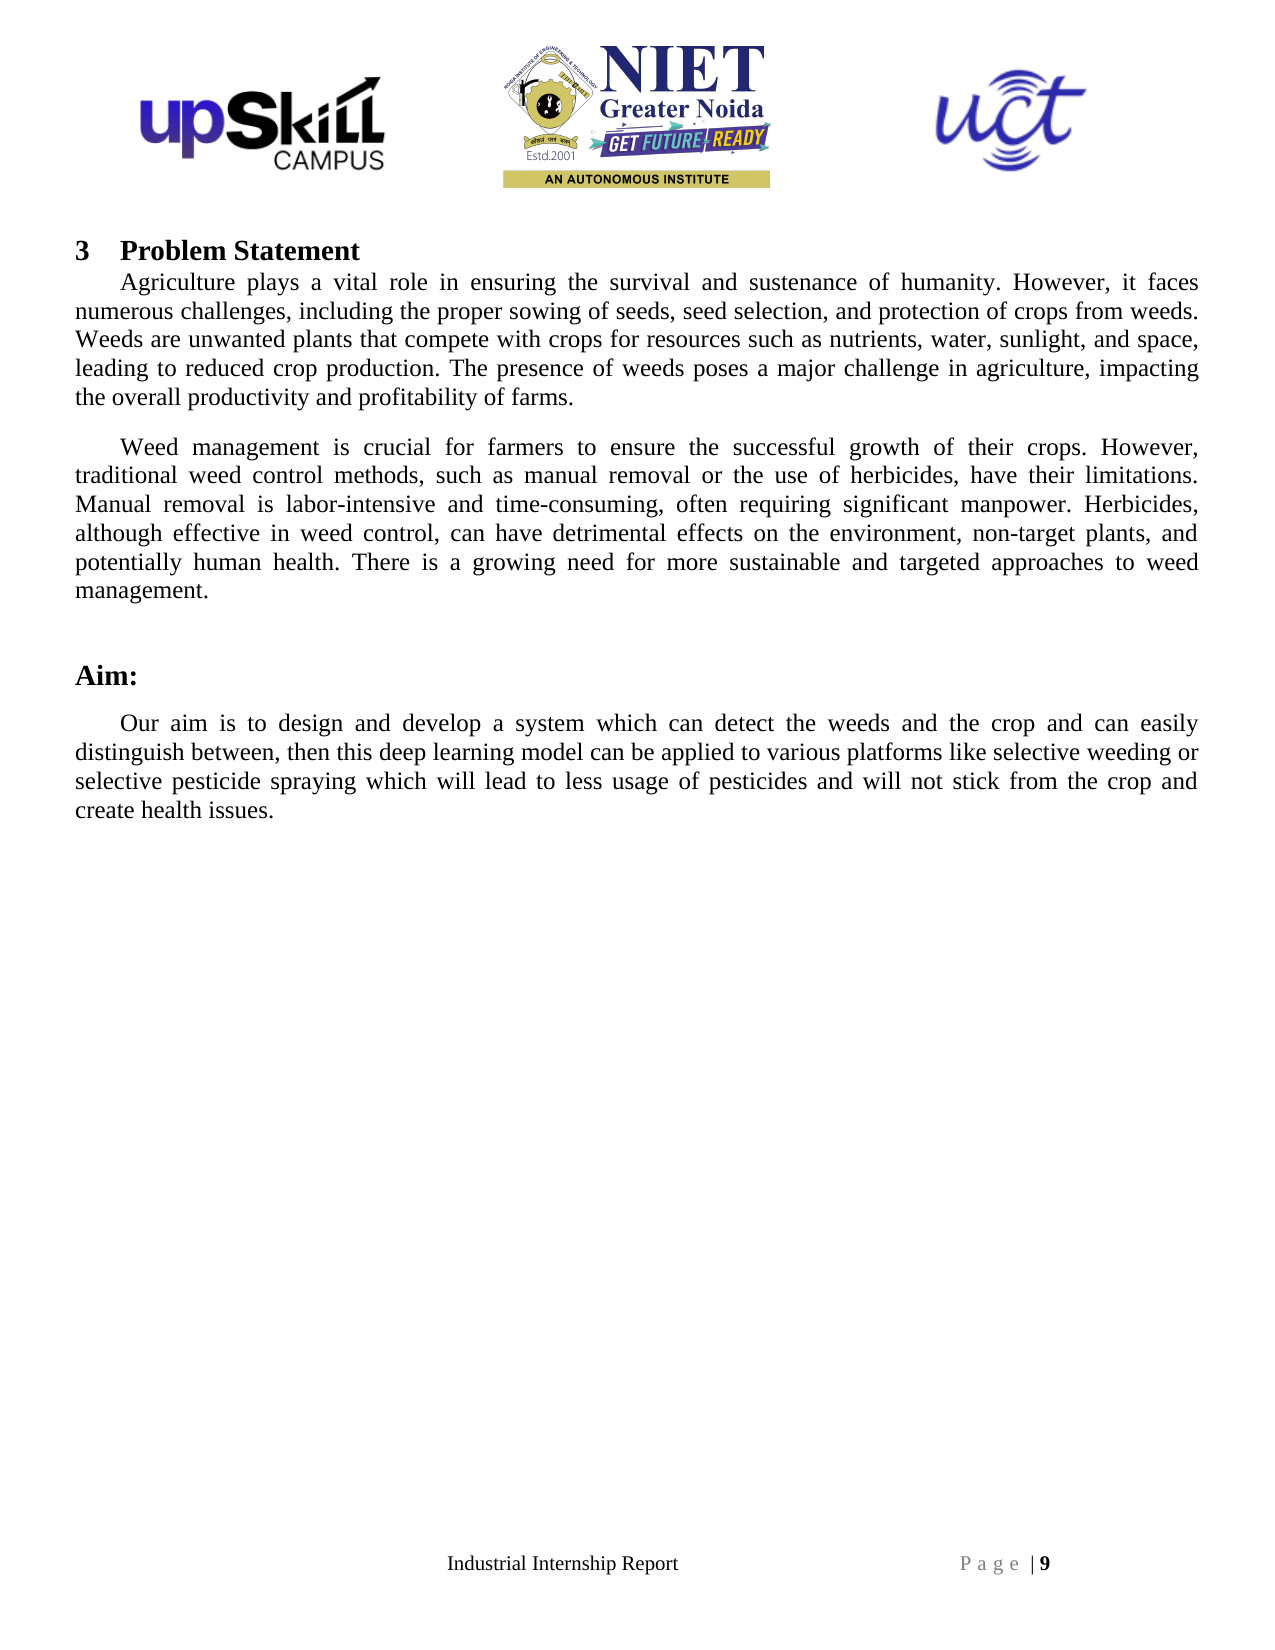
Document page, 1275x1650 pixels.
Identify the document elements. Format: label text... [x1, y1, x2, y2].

picture [933, 61, 1092, 173]
picture [489, 46, 786, 188]
text Aim: [75, 658, 1200, 692]
text Weed management is crucial for farmers to ensure the successful growth of their crops. However, traditional weed control methods, such as manual removal or the use of herbicides, have their limitations. Manual removal is labor-intensive and time-consuming, often requiring significant manpower. Herbicides, although effective in weed control, can have detrimental effects on the environment, non-target plants, and potentially human health. There is a growing need for more sustainable and targeted approaches to weed management. [75, 432, 1200, 604]
text Our aim is to design and develop a system which can detect the weeds and the crop and can easily distinguish between, then this deep learning model can be applied to various platforms like selective weeding or selective pesticide spraying which will lead to less usage of pesticides and will not stick from the crop and create health issues. [75, 708, 1200, 823]
subtitle Problem Statement [75, 233, 1200, 267]
text Agriculture plays a vital role in ensuring the survival and sustenance of humanity. However, it faces numerous challenges, including the proper sowing of seeds, seed selection, and protection of crops from weeds. Weeds are unwanted plants that compete with crops for resources such as nutrients, water, sunlight, and space, leading to reduced crop production. The presence of weeds poses a major challenge in agriculture, impacting the overall productivity and profitability of farms. [75, 267, 1200, 411]
picture [99, 58, 427, 176]
